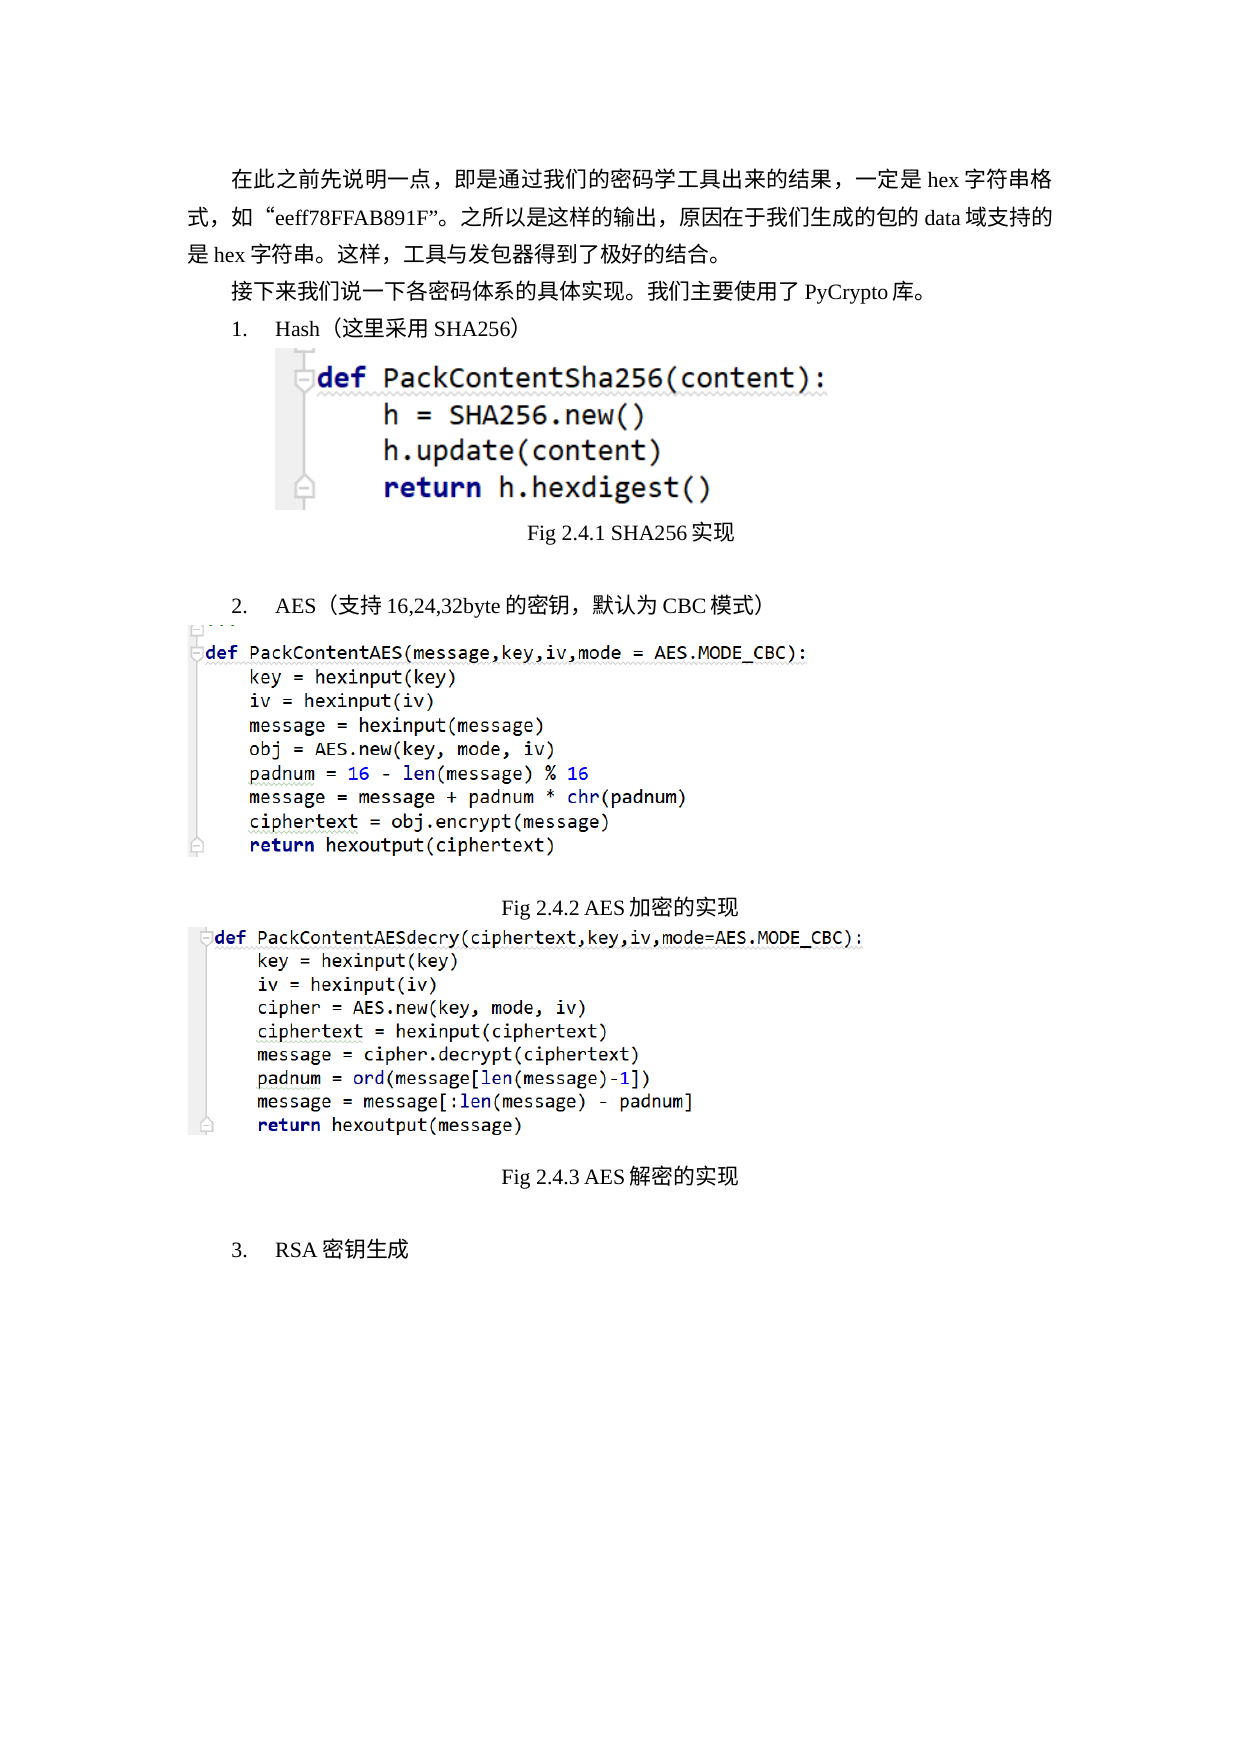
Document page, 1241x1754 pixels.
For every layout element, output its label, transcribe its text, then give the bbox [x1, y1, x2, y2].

picture [187, 625, 1053, 857]
text Fig 2.4.2 AES加密的实现 [187, 857, 1053, 922]
text 在此之前先说明一点，即是通过我们的密码学工具出来的结果，一定是hex字符串格式，如“eeff78FFAB891F”。之所以是这样的输出，原因在于我们生成的包的data域支持的是hex字符串。这样，工具与发包器得到了极好的结合。 [187, 162, 1053, 269]
picture [187, 927, 1053, 1135]
text 2. AES（支持16,24,32byte的密钥，默认为CBC模式） [187, 588, 1053, 620]
text Fig 2.4.1 SHA256实现 [187, 514, 1053, 547]
text 3. RSA密钥生成 [187, 1232, 1053, 1264]
text 接下来我们说一下各密码体系的具体实现。我们主要使用了PyCrypto库。 [187, 274, 1053, 306]
list Hash（这里采用SHA256） [231, 311, 1053, 343]
text Fig 2.4.3 AES解密的实现 [187, 1158, 1053, 1191]
picture [275, 348, 1141, 510]
